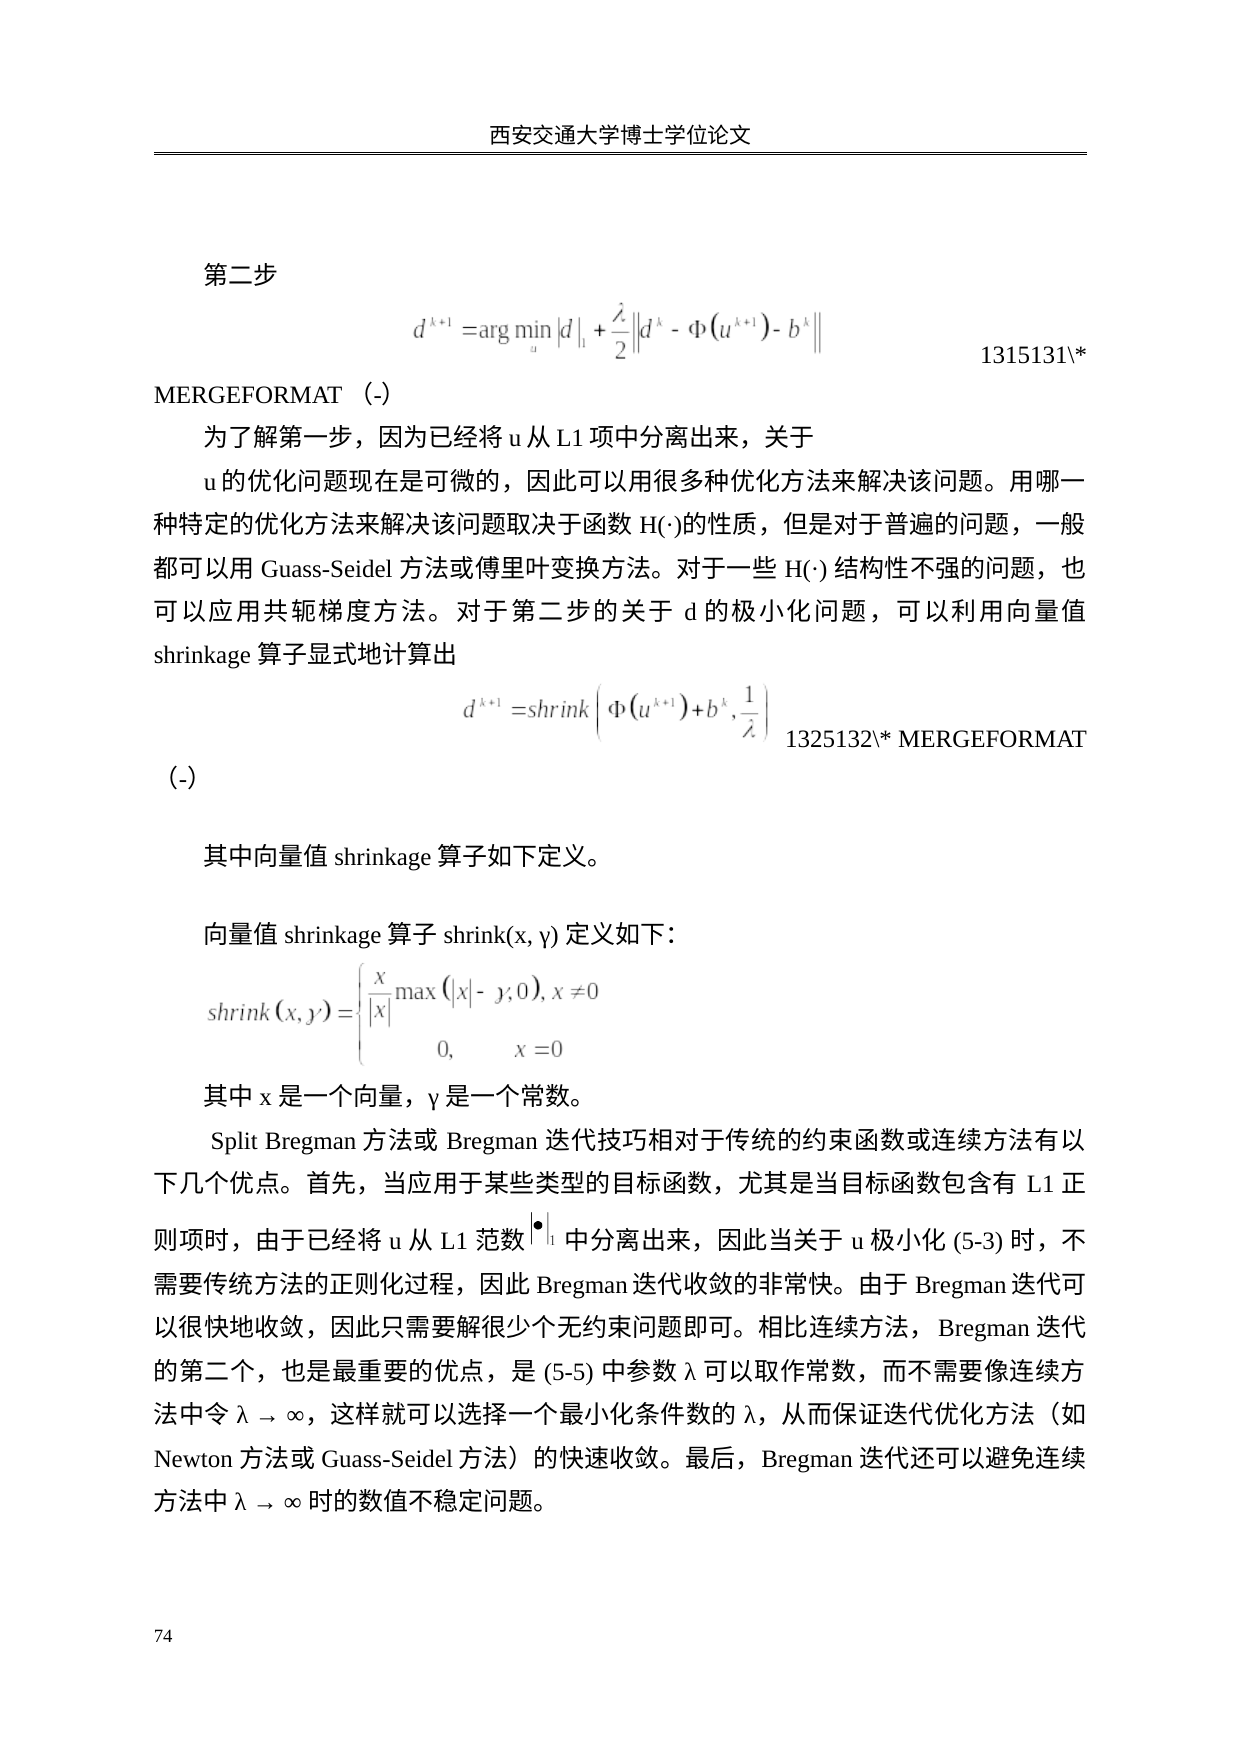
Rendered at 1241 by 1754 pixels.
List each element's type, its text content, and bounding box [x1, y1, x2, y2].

text 第二步 [153, 255, 1087, 291]
text u的优化问题现在是可微的，因此可以用很多种优化方法来解决该问题。用哪一种特定的优化方法来解决该问题取决于函数H(·)的性质，但是对于普遍的问题，一般都可以用 Guass-Seidel 方法或傅里叶变换方法。对于一些 H(·) 结构性不强的问题，也可以应用共轭梯度方法。对于第二步的关于 d的极小化问题，可以利用向量值shrinkage 算子显式地计算出 [153, 461, 1087, 671]
text 其中向量值 shrinkage 算子如下定义。 [153, 836, 1087, 872]
text 向量值 shrinkage 算子 shrink(x, γ) 定义如下： [153, 914, 1087, 950]
text 其中 x 是一个向量，γ 是一个常数。 [153, 1077, 1087, 1113]
text Split Bregman方法或 Bregman 迭代技巧相对于传统的约束函数或连续方法有以下几个优点。首先，当应用于某些类型的目标函数，尤其是当目标函数包含有 L1 正则项时，由于已经将 u 从 L1 范数 中分离出来，因此当关于 u 极小化 (5-3) 时，不需要传统方法的正则化过程，因此 Bregman迭代收敛的非常快。由于 Bregman迭代可以很快地收敛，因此只需要解很少个无约束问题即可。相比连续方法，Bregman 迭代的第二个，也是最重要的优点，是 (5-5) 中参数 λ 可以取作常数，而不需要像连续方法中令 λ → ∞，这样就可以选择一个最小化条件数的 λ，从而保证迭代优化方法（如 Newton 方法或 Guass-Seidel方法）的快速收敛。最后，Bregman 迭代还可以避免连续方法中 λ → ∞ 时的数值不稳定问题。 [153, 1120, 1087, 1518]
text 为了解第一步，因为已经将u从L1项中分离出来，关于 [153, 418, 1087, 454]
